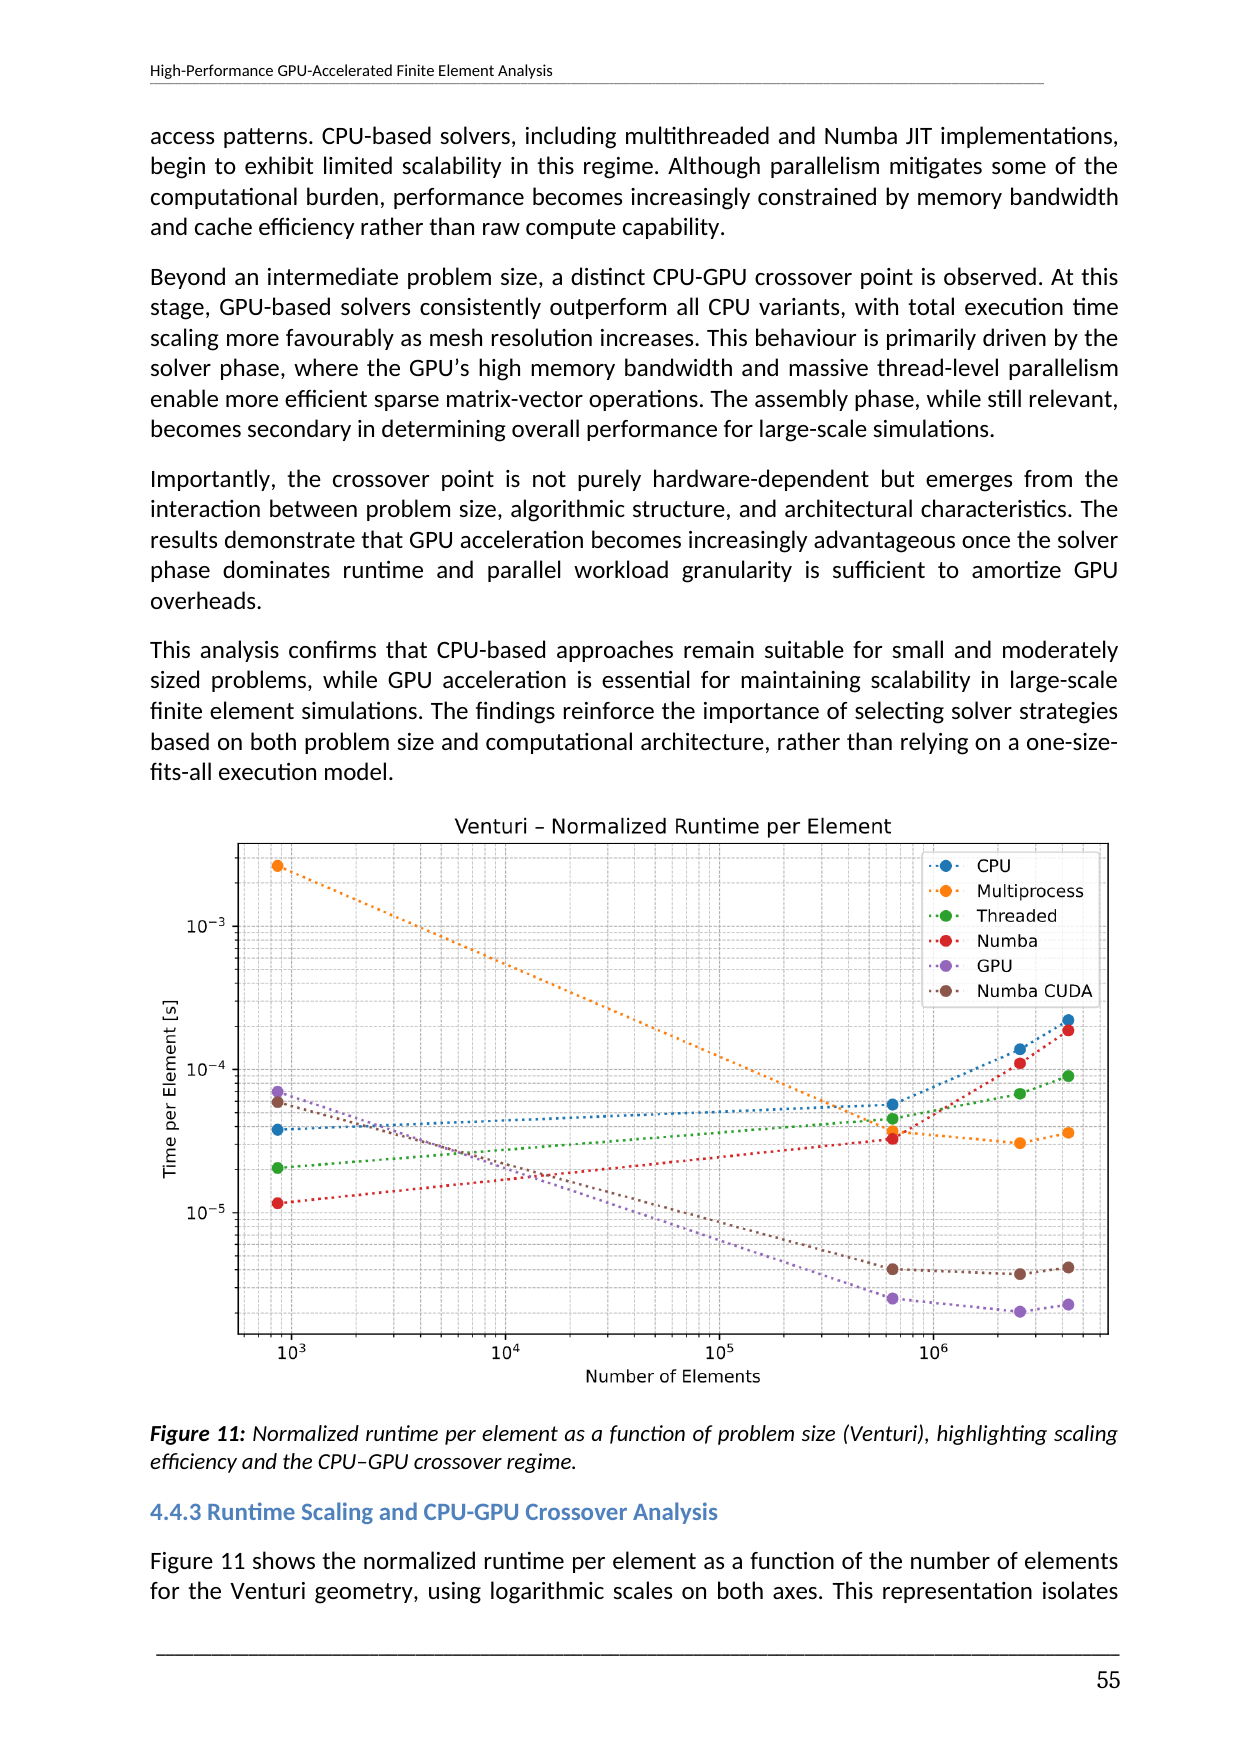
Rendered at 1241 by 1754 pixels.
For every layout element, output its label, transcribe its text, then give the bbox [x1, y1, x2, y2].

text Beyond an intermediate problem size, a distinct CPU-GPU crossover point is observed. At this stage, GPU-based solvers consistently outperform all CPU variants, with total execution time scaling more favourably as mesh resolution increases. This behaviour is primarily driven by the solver phase, where the GPU’s high memory bandwidth and massive thread-level parallelism enable more efficient sparse matrix-vector operations. The assembly phase, while still relevant, becomes secondary in determining overall performance for large-scale simulations. [150, 261, 1120, 444]
text Figure 11: Normalized runtime per element as a function of problem size (Venturi), highlighting scaling efficiency and the CPU–GPU crossover regime. [150, 1419, 1120, 1475]
subtitle 4.4.3 Runtime Scaling and CPU-GPU Crossover Analysis [150, 1496, 1120, 1526]
picture [150, 805, 1120, 1398]
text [150, 1545, 1120, 1606]
text Importantly, the crossover point is not purely hardware-dependent but emerges from the interaction between problem size, algorithmic structure, and architectural characteristics. The results demonstrate that GPU acceleration becomes increasingly advantageous once the solver phase dominates runtime and parallel workload granularity is sufficient to amortize GPU overheads. [150, 463, 1120, 615]
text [150, 120, 1120, 242]
text This analysis confirms that CPU-based approaches remain suitable for small and moderately sized problems, while GPU acceleration is essential for maintaining scalability in large-scale finite element simulations. The findings reinforce the importance of selecting solver strategies based on both problem size and computational architecture, rather than relying on a one-size-fits-all execution model. [150, 634, 1120, 787]
